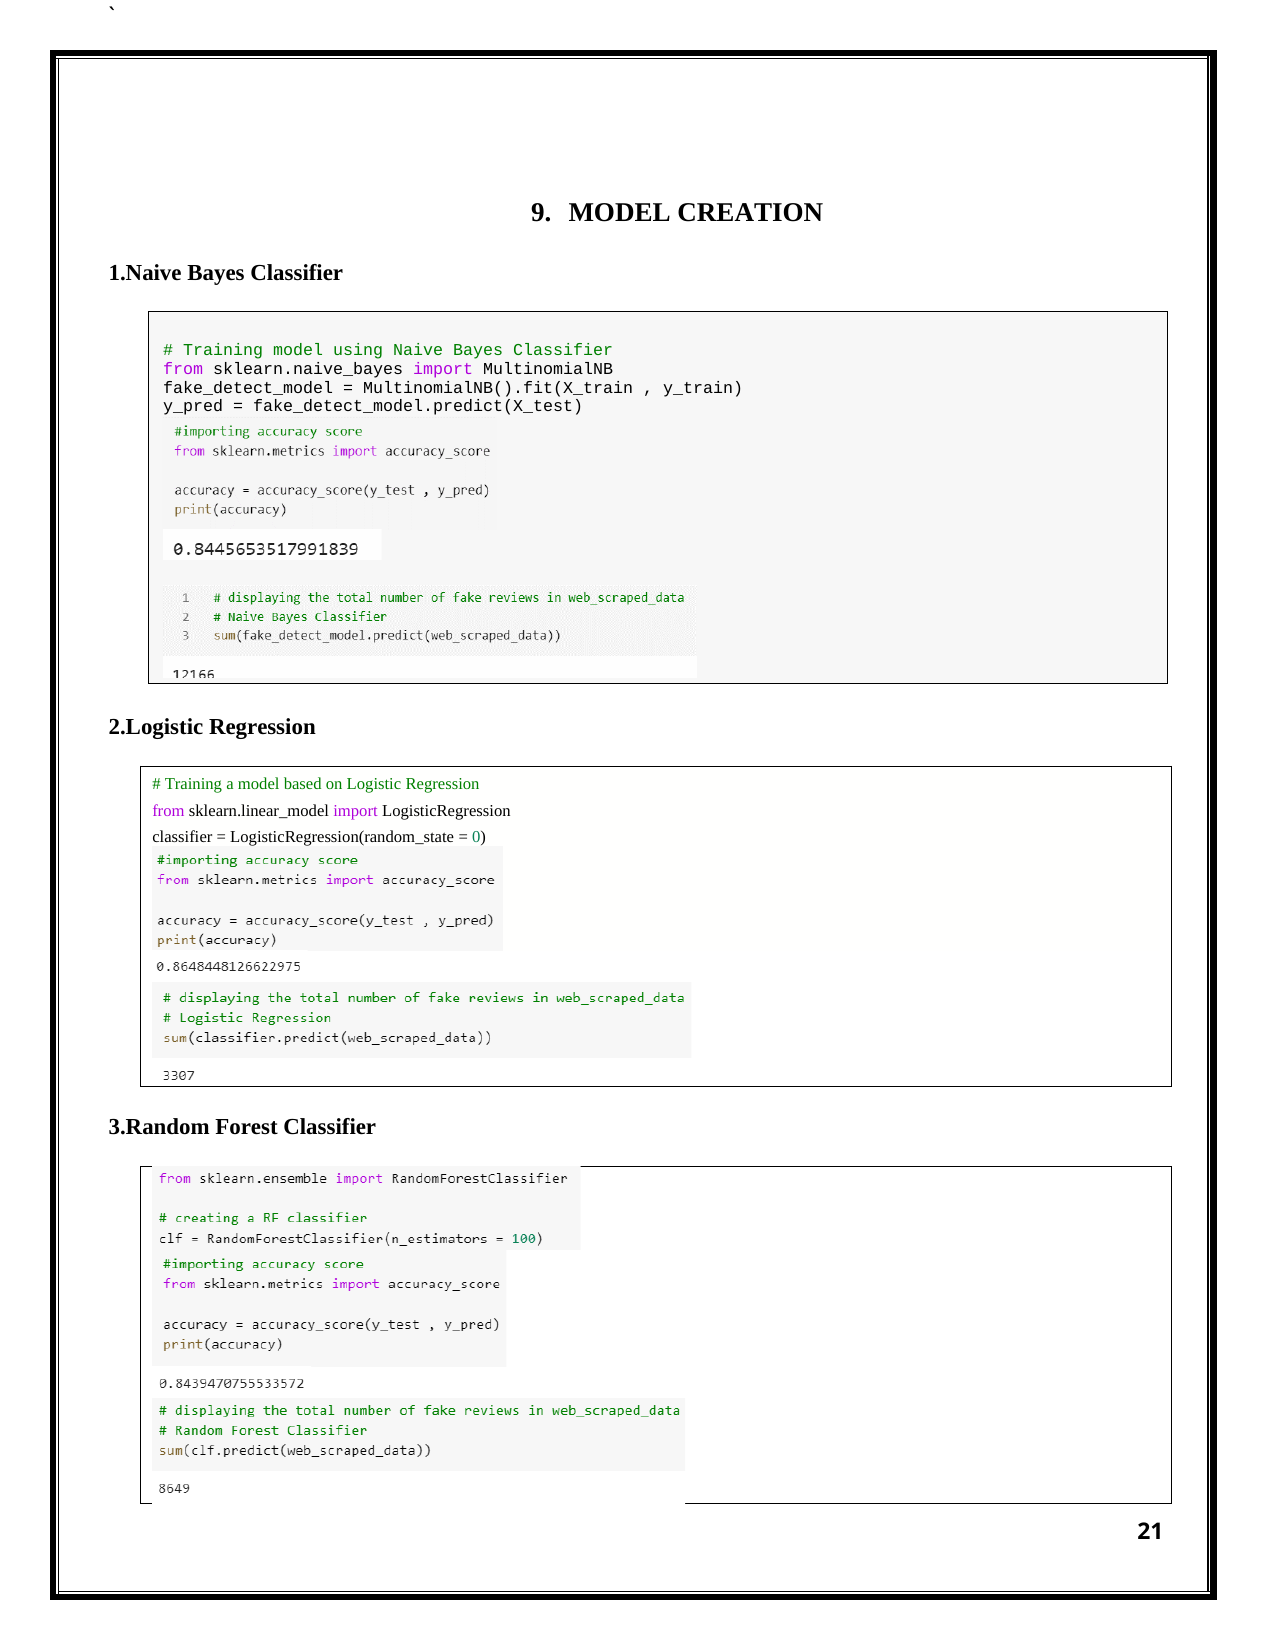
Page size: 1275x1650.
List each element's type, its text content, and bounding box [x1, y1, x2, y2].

table_header # Training a model based on Logistic Regression from sklearn.linear_model import LogisticRegression classifier = LogisticRegression(random_state = 0) [141, 767, 1171, 1086]
text 1.Naive Bayes Classifier [108, 259, 1207, 285]
list MODEL CREATION [146, 196, 1207, 228]
picture [152, 1166, 581, 1393]
text 2.Logistic Regression [108, 713, 1207, 739]
picture [152, 846, 503, 977]
picture [152, 1398, 686, 1504]
picture [152, 982, 692, 1086]
table_header [141, 1167, 1171, 1503]
picture [162, 585, 697, 678]
text 3.Random Forest Classifier [108, 1113, 1207, 1139]
picture [162, 416, 497, 560]
